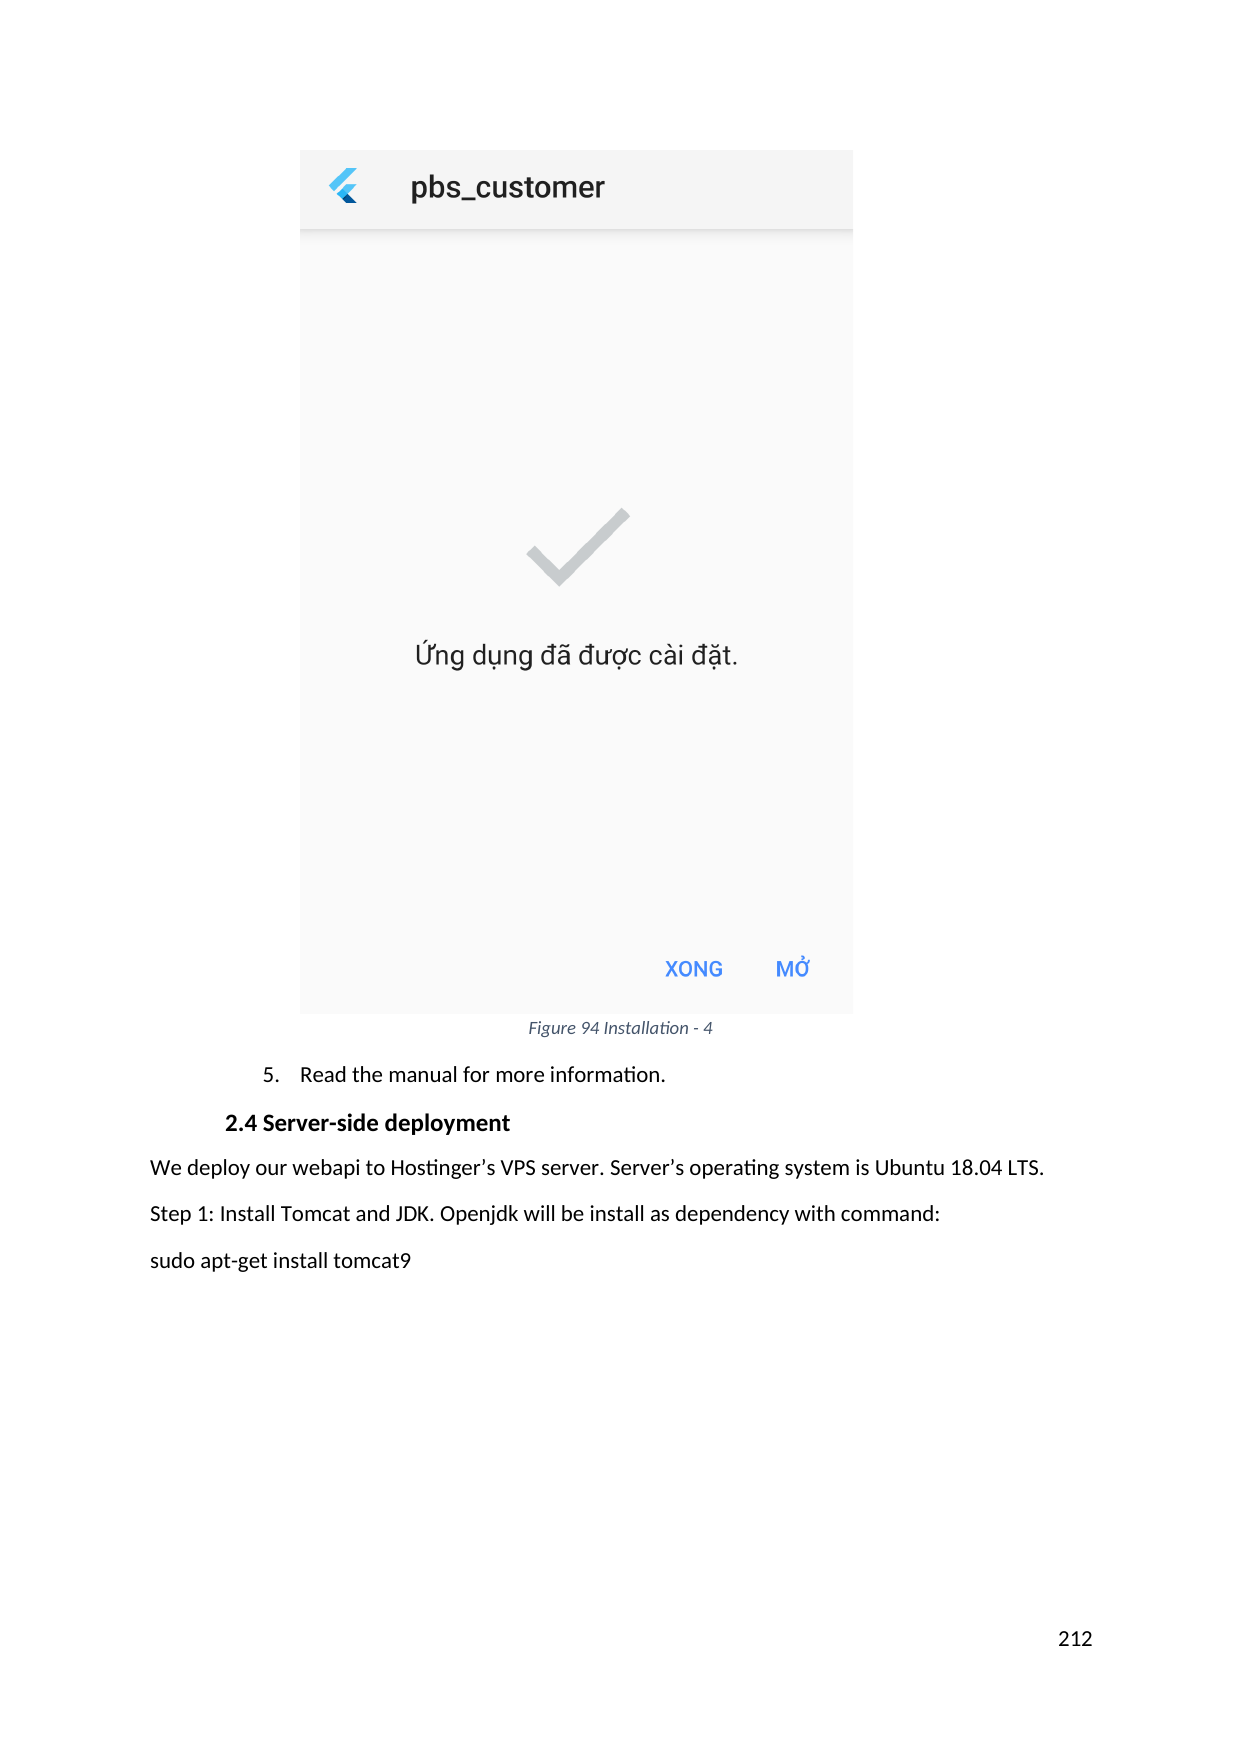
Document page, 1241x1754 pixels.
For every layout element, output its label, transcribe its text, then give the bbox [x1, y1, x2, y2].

text We deploy our webapi to Hostinger’s VPS server. Server’s operating system is Ubuntu 18.04 LTS. [150, 1153, 1093, 1181]
list Read the manual for more information. [262, 1060, 1093, 1088]
text Step 1: Install Tomcat and JDK. Openjdk will be install as dependency with command: [150, 1199, 1093, 1227]
text Figure 94 Installation - 4 [150, 1016, 1093, 1039]
text sudo apt-get install tomcat9 [150, 1246, 1093, 1274]
picture [300, 150, 854, 1014]
subtitle 2.4 Server-side deployment [150, 1107, 1093, 1137]
